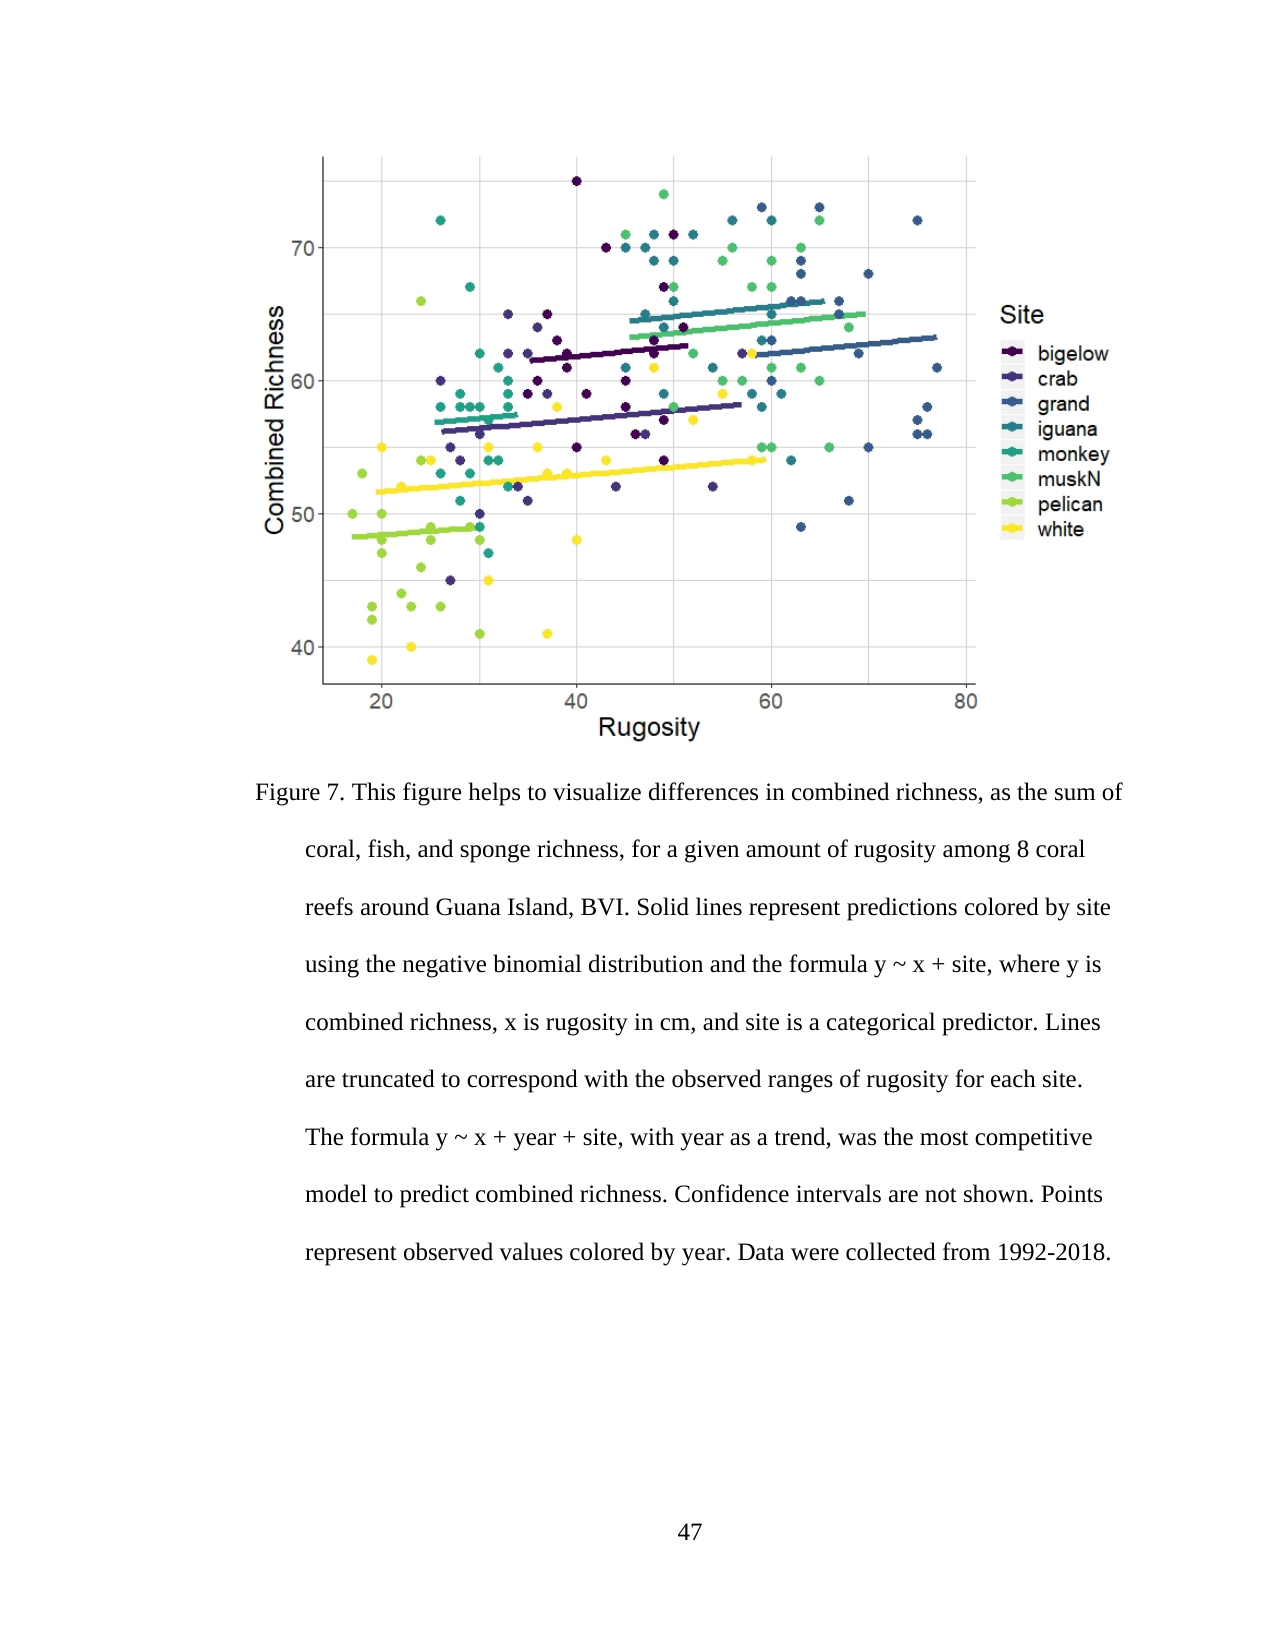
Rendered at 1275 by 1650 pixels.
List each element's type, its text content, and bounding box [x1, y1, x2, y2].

subtitle Figure 7. This figure helps to visualize differences in combined richness, as the sum of coral, fish, and sponge richness, for a given amount of rugosity among 8 coral reefs around Guana Island, BVI. Solid lines represent predictions colored by site using the negative binomial distribution and the formula y ~ x + site, where y is combined richness, x is rugosity in cm, and site is a categorical predictor. Lines are truncated to correspond with the observed ranges of rugosity for each site. The formula y ~ x + year + site, with year as a trend, was the most competitive model to predict combined richness. Confidence intervals are not shown. Points represent observed values colored by year. Data were collected from 1992-2018. [255, 777, 1125, 1266]
picture [255, 150, 1125, 749]
